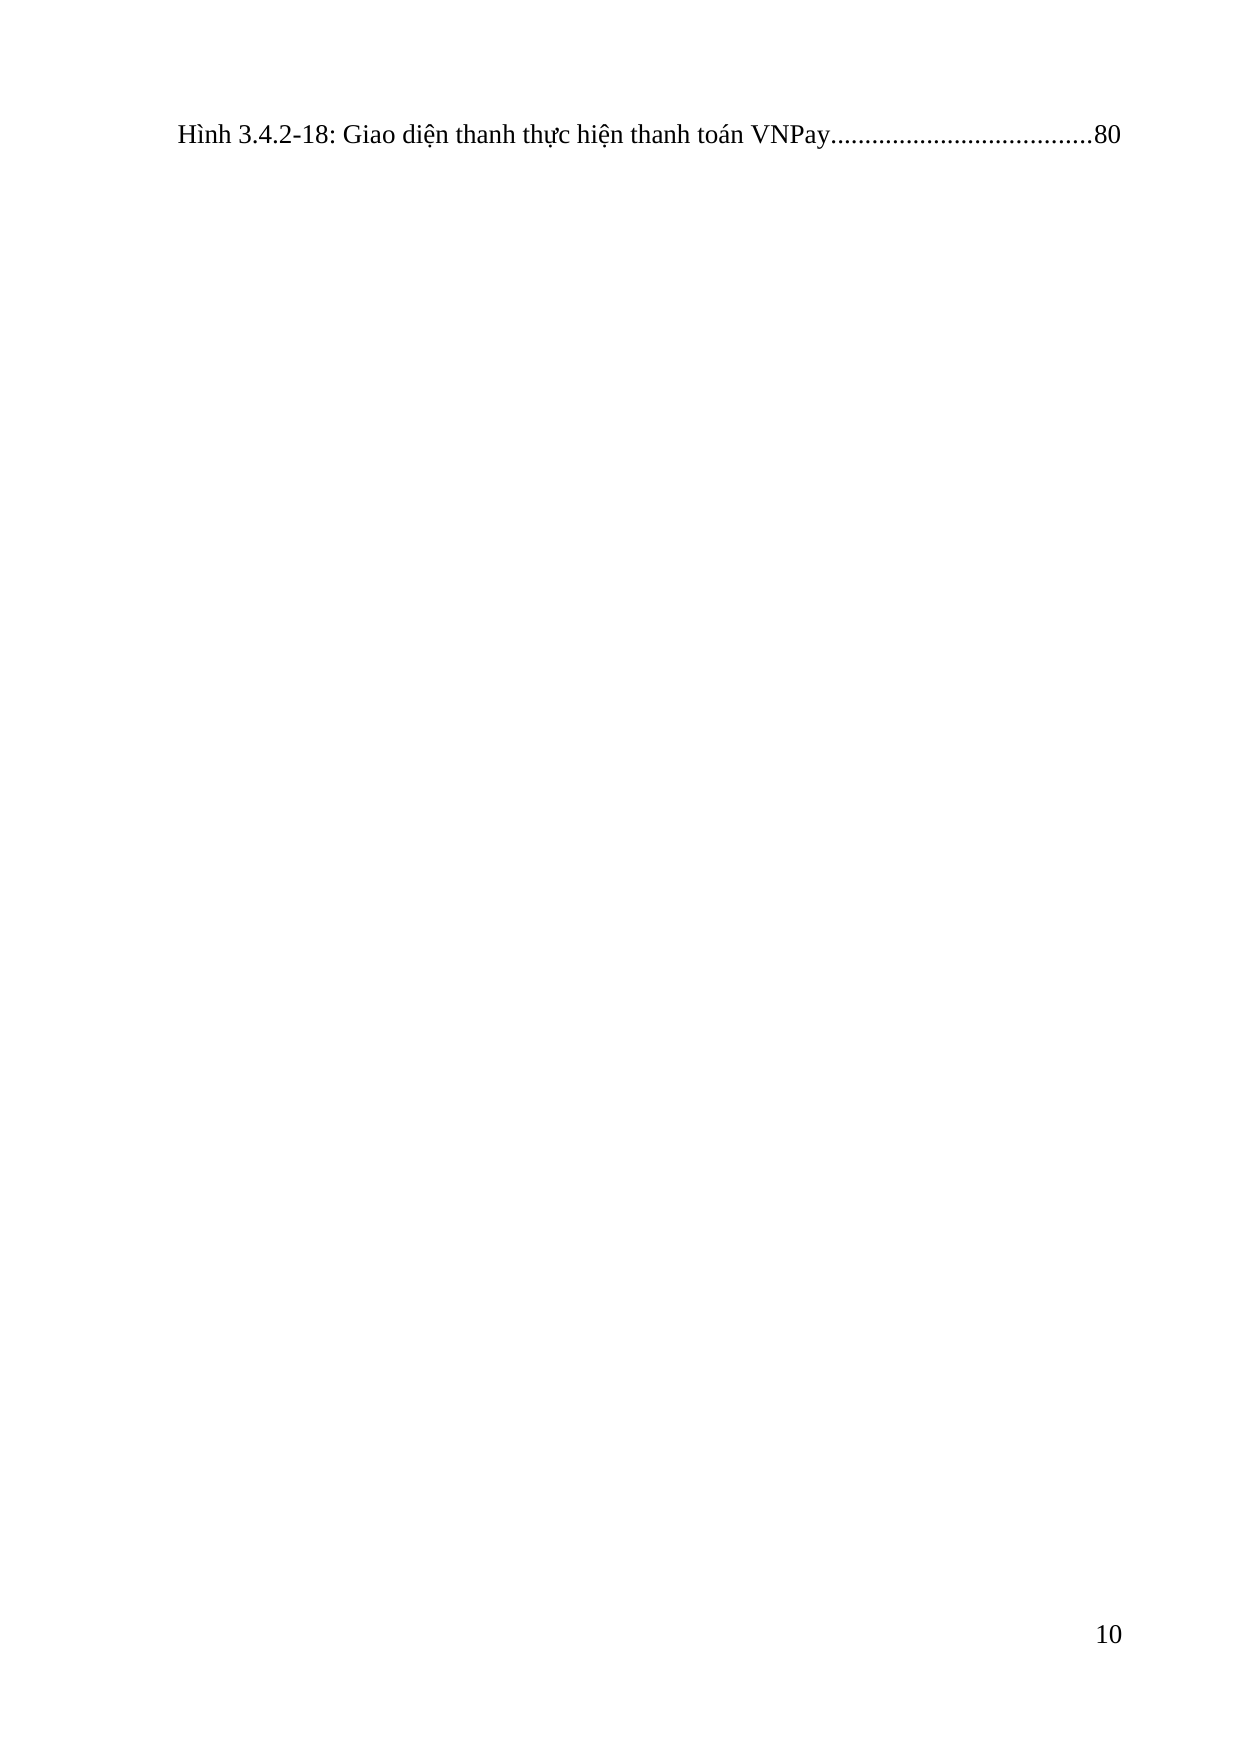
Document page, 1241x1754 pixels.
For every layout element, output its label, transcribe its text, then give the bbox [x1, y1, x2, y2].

text Hình 3.4.2-18: Giao diện thanh thực hiện thanh toán VNPay 80 [177, 118, 1122, 149]
